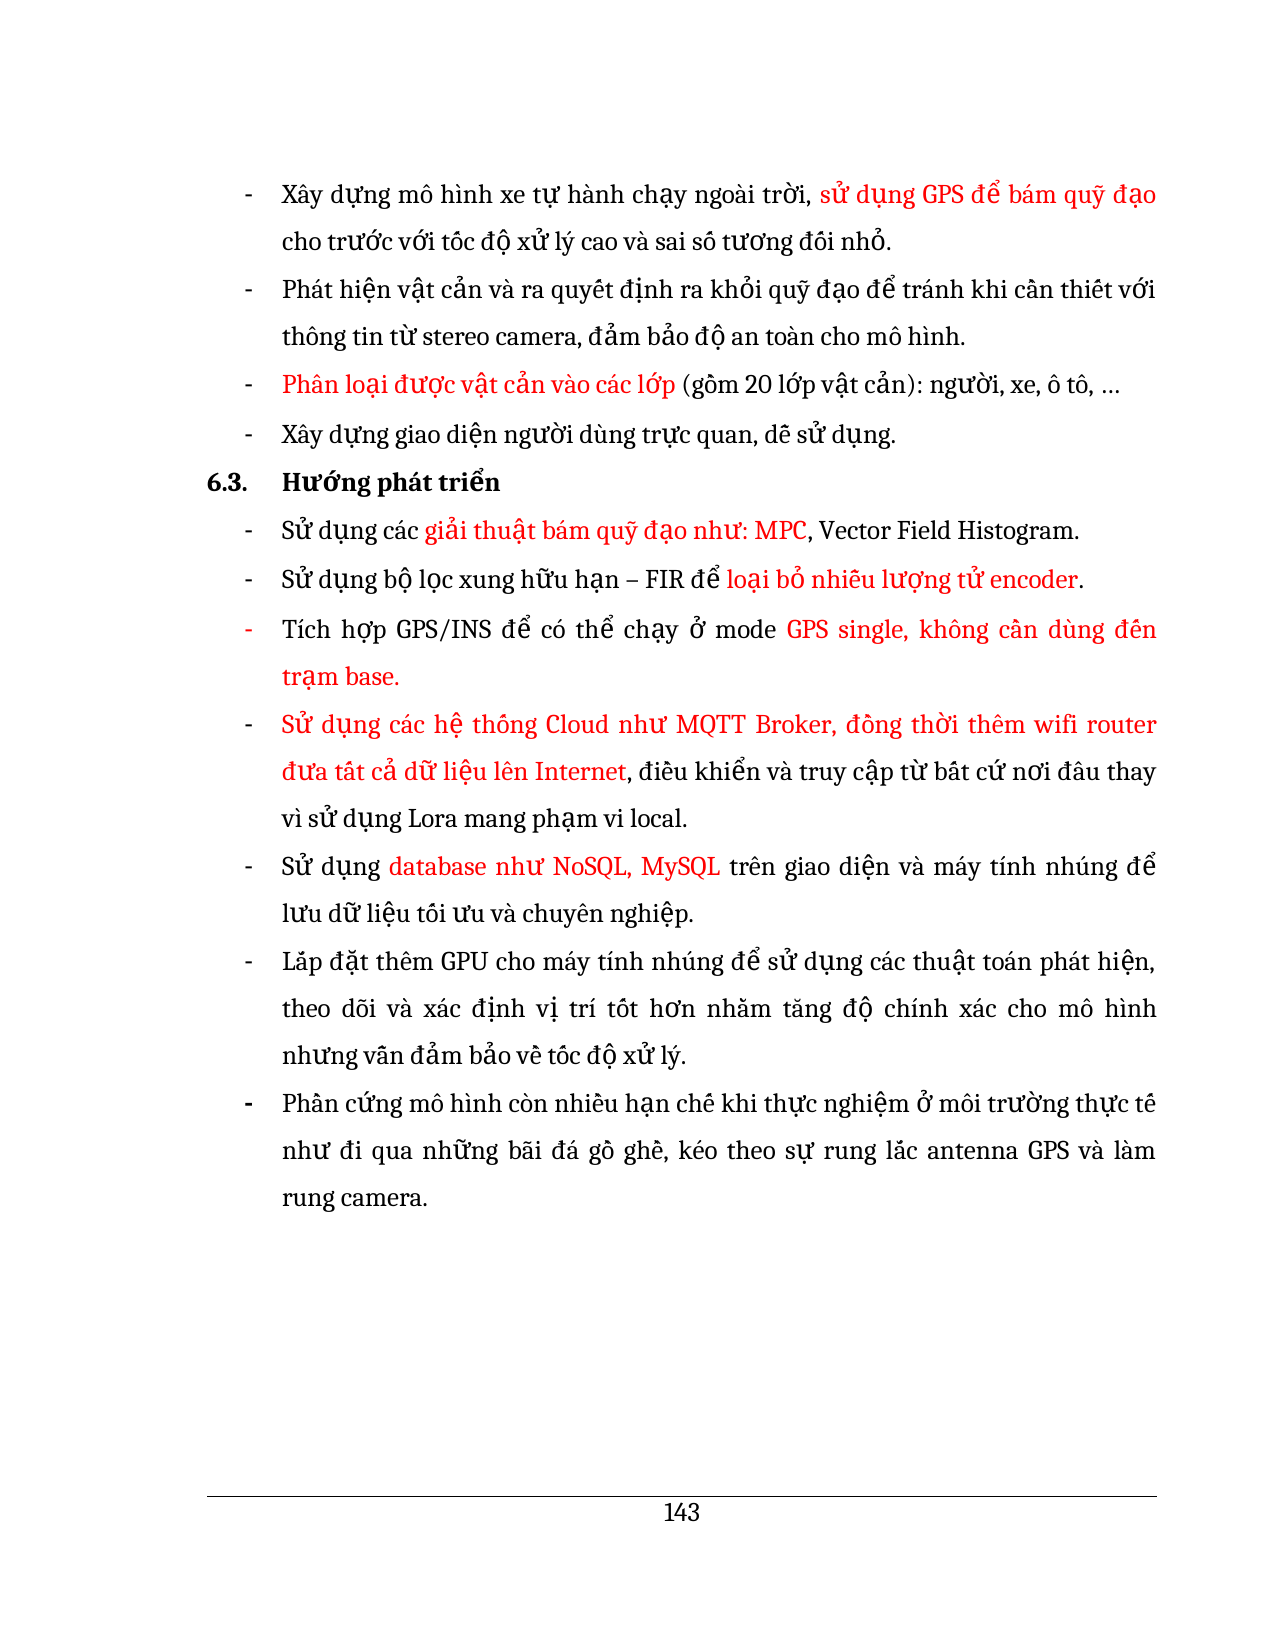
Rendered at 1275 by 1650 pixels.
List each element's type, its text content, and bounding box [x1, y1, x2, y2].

list Sử dụng các hệ thống Cloud như MQTT Broker, đồng thời thêm wifi router đưa tất cả dữ liệu lên Internet, điều khiển và truy cập từ bất cứ nơi đâu thay vì sử dụng Lora mang phạm vi local. [244, 707, 1157, 834]
list Xây dựng giao diện người dùng trực quan, dễ sử dụng. [244, 417, 1157, 450]
list Sử dụng bộ lọc xung hữu hạn – FIR để loại bỏ nhiễu lượng tử encoder. [244, 563, 1157, 596]
list Sử dụng các giải thuật bám quỹ đạo như: MPC, Vector Field Histogram. [244, 513, 1157, 546]
subtitle Hướng phát triển [207, 467, 1157, 498]
list Sử dụng database như NoSQL, MySQL trên giao diện và máy tính nhúng để lưu dữ liệu tối ưu và chuyên nghiệp. [244, 849, 1157, 929]
list Tích hợp GPS/INS để có thể chạy ở mode GPS single, không cần dùng đến trạm base. [244, 612, 1157, 692]
list Phân loại được vật cản vào các lớp (gồm 20 lớp vật cản): người, xe, ô tô, … [244, 368, 1157, 401]
list Phần cứng mô hình còn nhiều hạn chế khi thực nghiệm ở môi trường thực tế như đi qua những bãi đá gồ ghề, kéo theo sự rung lắc antenna GPS và làm rung camera. [244, 1086, 1157, 1213]
list Lắp đặt thêm GPU cho máy tính nhúng để sử dụng các thuật toán phát hiện, theo dõi và xác định vị trí tốt hơn nhằm tăng độ chính xác cho mô hình nhưng vẫn đảm bảo về tốc độ xử lý. [244, 944, 1157, 1071]
list Xây dựng mô hình xe tự hành chạy ngoài trời, sử dụng GPS để bám quỹ đạo cho trước với tốc độ xử lý cao và sai số tương đối nhỏ. [244, 177, 1157, 257]
list Phát hiện vật cản và ra quyết định ra khỏi quỹ đạo để tránh khi cần thiết với thông tin từ stereo camera, đảm bảo độ an toàn cho mô hình. [244, 272, 1157, 352]
